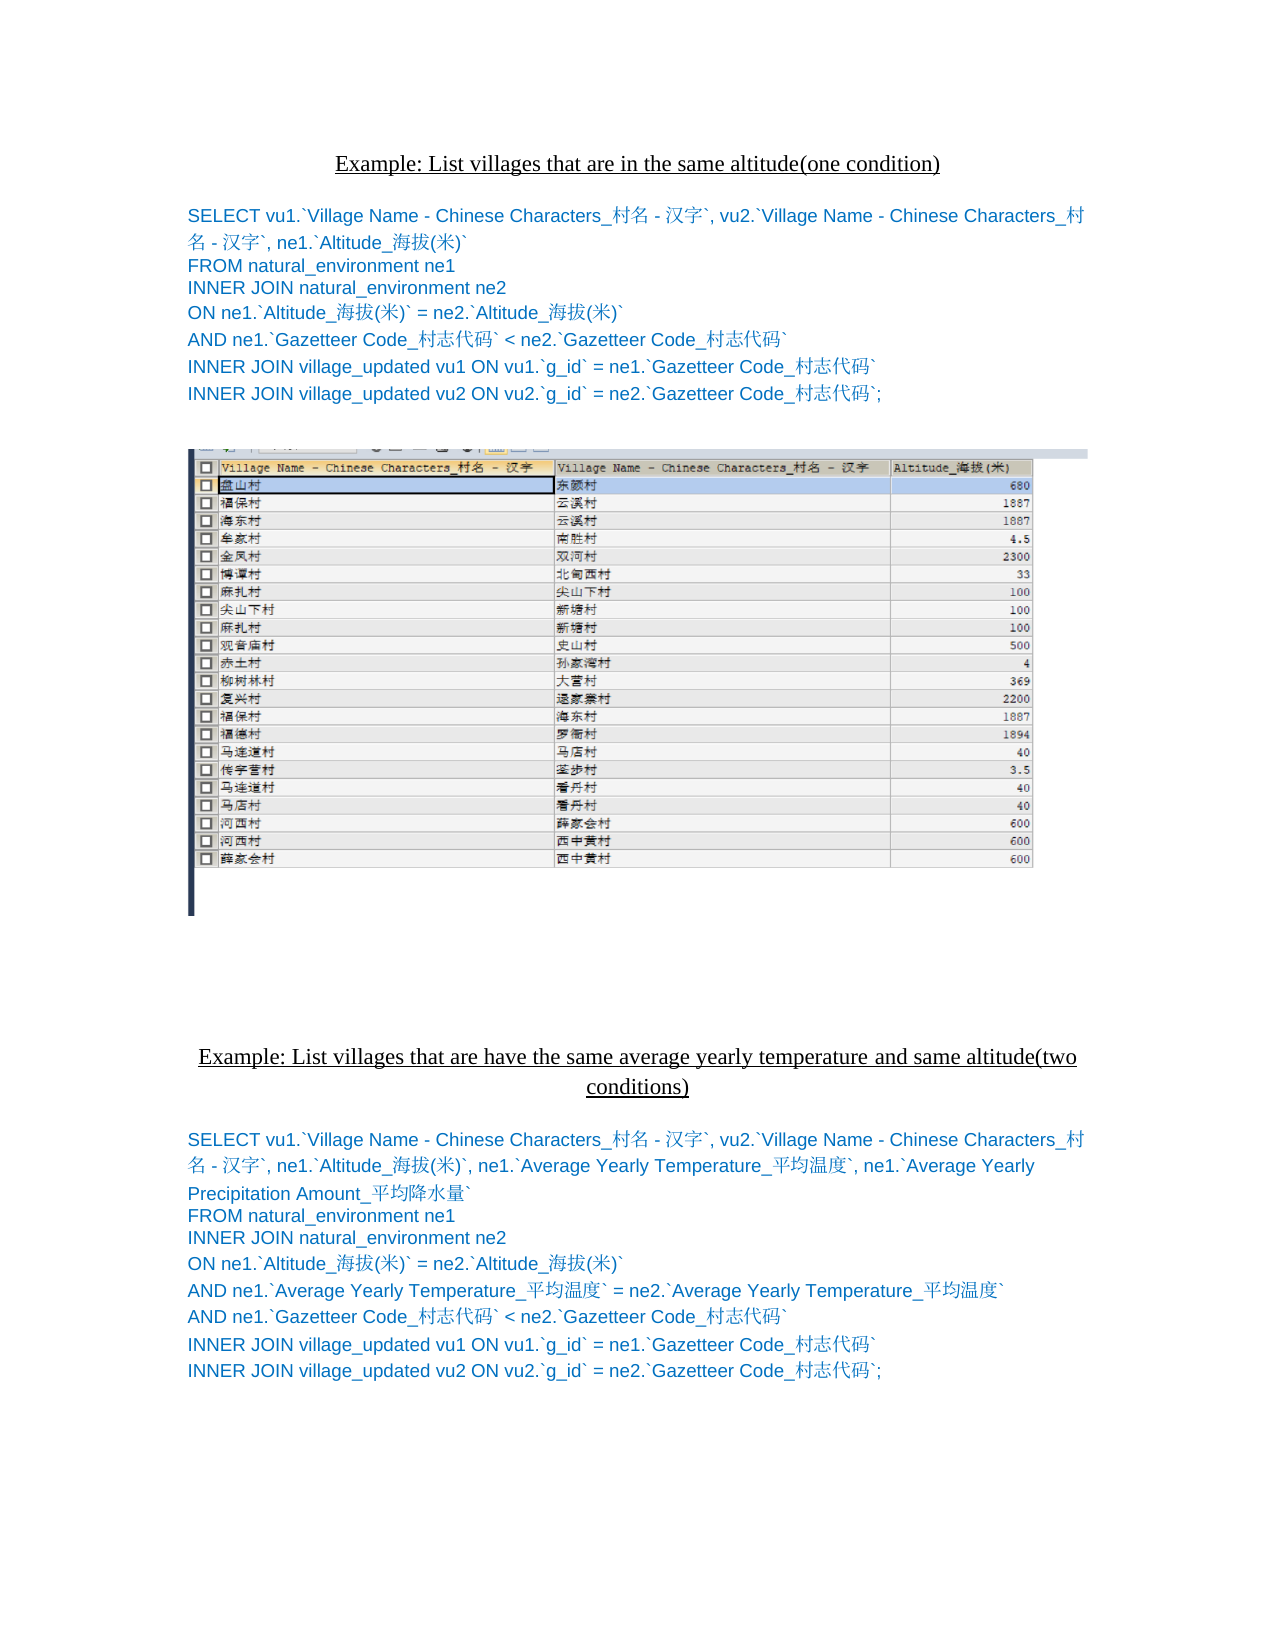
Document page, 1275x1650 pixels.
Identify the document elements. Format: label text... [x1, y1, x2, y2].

text INNER JOIN natural_environment ne2 [187, 1227, 1087, 1248]
text INNER JOIN village_updated vu1 ON vu1.`g_id` = ne1.`Gazetteer Code_村志代码` [187, 1329, 1087, 1356]
text AND ne1.`Average Yearly Temperature_平均温度` = ne2.`Average Yearly Temperature_平均温度` [187, 1275, 1087, 1302]
picture [187, 449, 1088, 916]
text INNER JOIN village_updated vu1 ON vu1.`g_id` = ne1.`Gazetteer Code_村志代码` [187, 352, 1087, 379]
text ON ne1.`Altitude_海拔(米)` = ne2.`Altitude_海拔(米)` [187, 298, 1087, 325]
text INNER JOIN village_updated vu2 ON vu2.`g_id` = ne2.`Gazetteer Code_村志代码`; [187, 379, 1087, 406]
text Example: List villages that are in the same altitude(one condition) [187, 150, 1087, 176]
text FROM natural_environment ne1 [187, 255, 1087, 277]
text Example: List villages that are have the same average yearly temperature and same altitude(two conditions) [187, 1043, 1087, 1100]
text SELECT vu1.`Village Name - Chinese Characters_村名 - 汉字`, vu2.`Village Name - Chinese Characters_村名 - 汉字`, ne1.`Altitude_海拔(米)` [187, 201, 1087, 255]
text SELECT vu1.`Village Name - Chinese Characters_村名 - 汉字`, vu2.`Village Name - Chinese Characters_村名 - 汉字`, ne1.`Altitude_海拔(米)`, ne1.`Average Yearly Temperature_平均温度`, ne1.`Average Yearly Precipitation Amount_平均降水量` [187, 1124, 1087, 1205]
text INNER JOIN natural_environment ne2 [187, 277, 1087, 298]
text FROM natural_environment ne1 [187, 1205, 1087, 1227]
text AND ne1.`Gazetteer Code_村志代码` < ne2.`Gazetteer Code_村志代码` [187, 325, 1087, 352]
text INNER JOIN village_updated vu2 ON vu2.`g_id` = ne2.`Gazetteer Code_村志代码`; [187, 1356, 1087, 1383]
text AND ne1.`Gazetteer Code_村志代码` < ne2.`Gazetteer Code_村志代码` [187, 1302, 1087, 1329]
text ON ne1.`Altitude_海拔(米)` = ne2.`Altitude_海拔(米)` [187, 1248, 1087, 1275]
